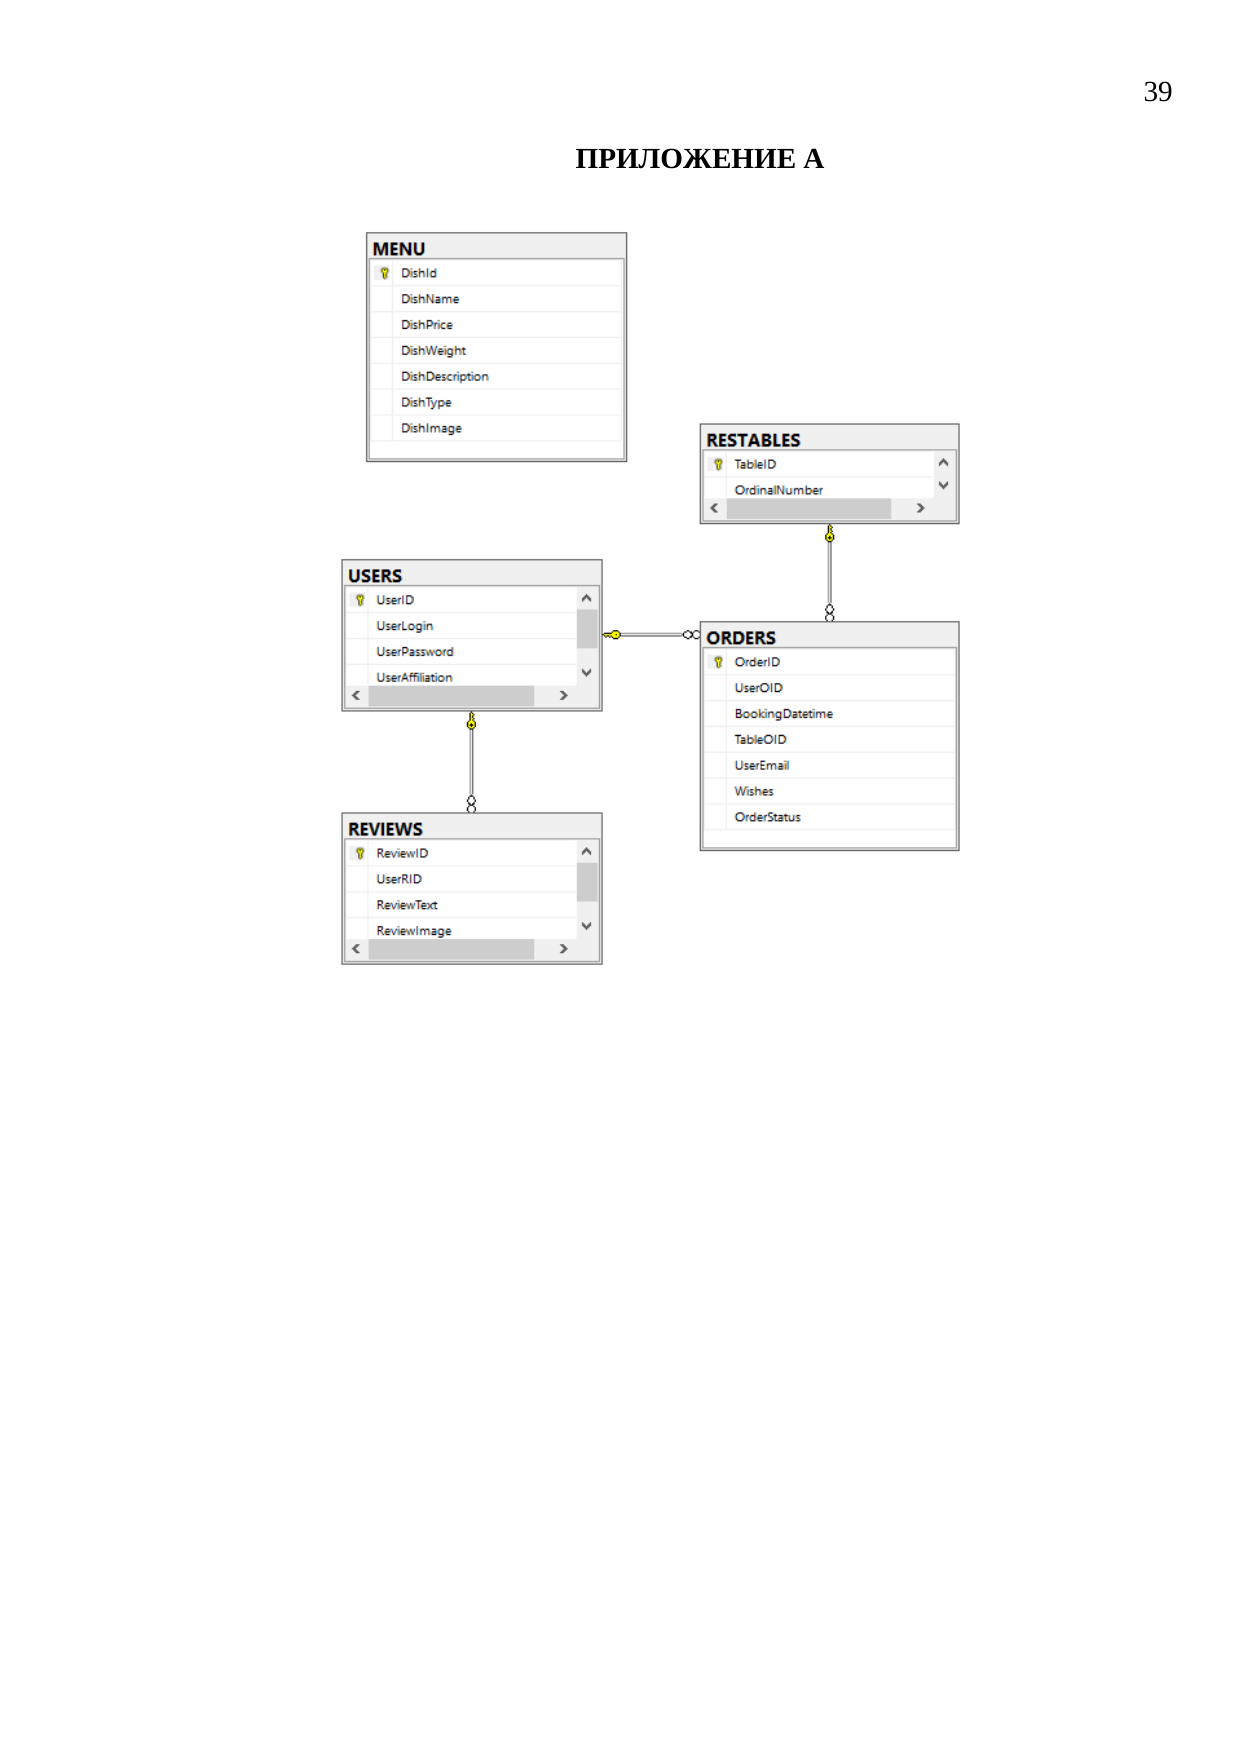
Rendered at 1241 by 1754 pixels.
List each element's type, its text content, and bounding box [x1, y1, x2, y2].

picture [323, 212, 985, 978]
subtitle ПРИЛОЖЕНИЕ А [224, 141, 1175, 174]
